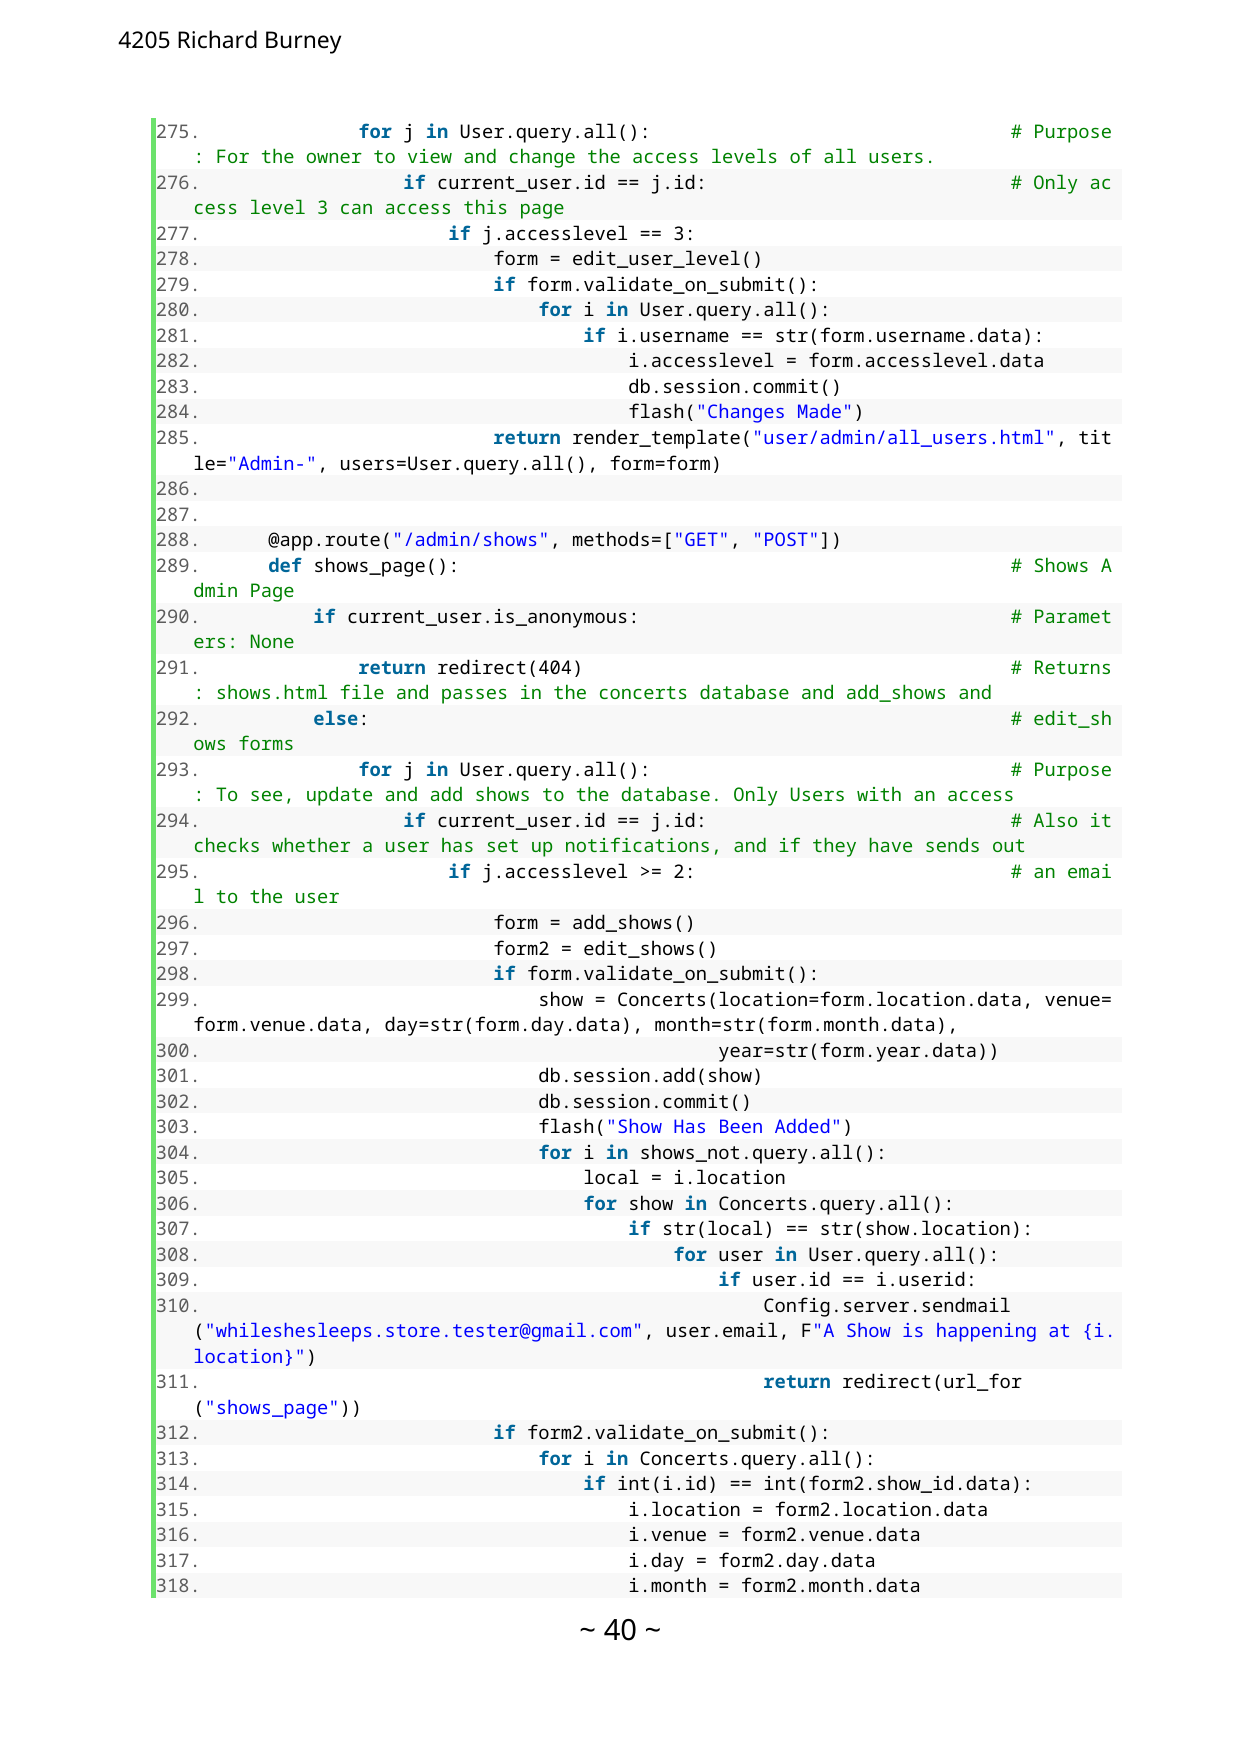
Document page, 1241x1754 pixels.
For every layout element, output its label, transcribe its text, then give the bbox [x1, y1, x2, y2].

list for j in User.query.all(): # Purpose: For the owner to view and change the access levels of all users. [156, 118, 1122, 169]
list if form2.validate_on_submit(): [156, 1420, 1122, 1445]
list if int(i.id) == int(form2.show_id.data): [156, 1471, 1122, 1496]
list db.session.add(show) [156, 1062, 1122, 1088]
list if j.accesslevel >= 2: # an email to the user [156, 858, 1122, 909]
list if str(local) == str(show.location): [156, 1216, 1122, 1241]
list for i in Concerts.query.all(): [156, 1445, 1122, 1471]
list flash("Changes Made") [156, 399, 1122, 424]
list i.day = form2.day.data [156, 1547, 1122, 1573]
list if user.id == i.userid: [156, 1267, 1122, 1292]
list show = Concerts(location=form.location.data, venue=form.venue.data, day=str(form.day.data), month=str(form.month.data), [156, 986, 1122, 1037]
list form = edit_user_level() [156, 246, 1122, 271]
list return render_template("user/admin/all_users.html", title="Admin-", users=User.query.all(), form=form) [156, 424, 1122, 475]
list local = i.location [156, 1164, 1122, 1190]
list return redirect(url_for("shows_page")) [156, 1369, 1122, 1420]
list else: # edit_shows forms [156, 705, 1122, 756]
list if i.username == str(form.username.data): [156, 322, 1122, 348]
list if form.validate_on_submit(): [156, 271, 1122, 297]
list i.accesslevel = form.accesslevel.data [156, 348, 1122, 373]
list db.session.commit() [156, 373, 1122, 399]
list @app.route("/admin/shows", methods=["GET", "POST"]) [156, 526, 1122, 552]
list form2 = edit_shows() [156, 935, 1122, 960]
list db.session.commit() [156, 1088, 1122, 1113]
list for i in User.query.all(): [156, 297, 1122, 322]
list def shows_page(): # Shows Admin Page [156, 552, 1122, 603]
list for j in User.query.all(): # Purpose: To see, update and add shows to the database. Only Users with an access [156, 756, 1122, 807]
list for show in Concerts.query.all(): [156, 1190, 1122, 1216]
list return redirect(404) # Returns: shows.html file and passes in the concerts database and add_shows and [156, 654, 1122, 705]
list if current_user.id == j.id: # Only access level 3 can access this page [156, 169, 1122, 220]
list if j.accesslevel == 3: [156, 220, 1122, 246]
list for i in shows_not.query.all(): [156, 1139, 1122, 1164]
list if current_user.is_anonymous: # Parameters: None [156, 603, 1122, 654]
list i.location = form2.location.data [156, 1496, 1122, 1522]
list form = add_shows() [156, 909, 1122, 935]
list Config.server.sendmail("whileshesleeps.store.tester@gmail.com", user.email, F"A Show is happening at {i.location}") [156, 1292, 1122, 1369]
list if current_user.id == j.id: # Also it checks whether a user has set up notifications, and if they have sends out [156, 807, 1122, 858]
list i.venue = form2.venue.data [156, 1522, 1122, 1547]
list for user in User.query.all(): [156, 1241, 1122, 1267]
list year=str(form.year.data)) [156, 1037, 1122, 1062]
list i.month = form2.month.data [156, 1573, 1122, 1598]
list flash("Show Has Been Added") [156, 1113, 1122, 1139]
list if form.validate_on_submit(): [156, 960, 1122, 986]
